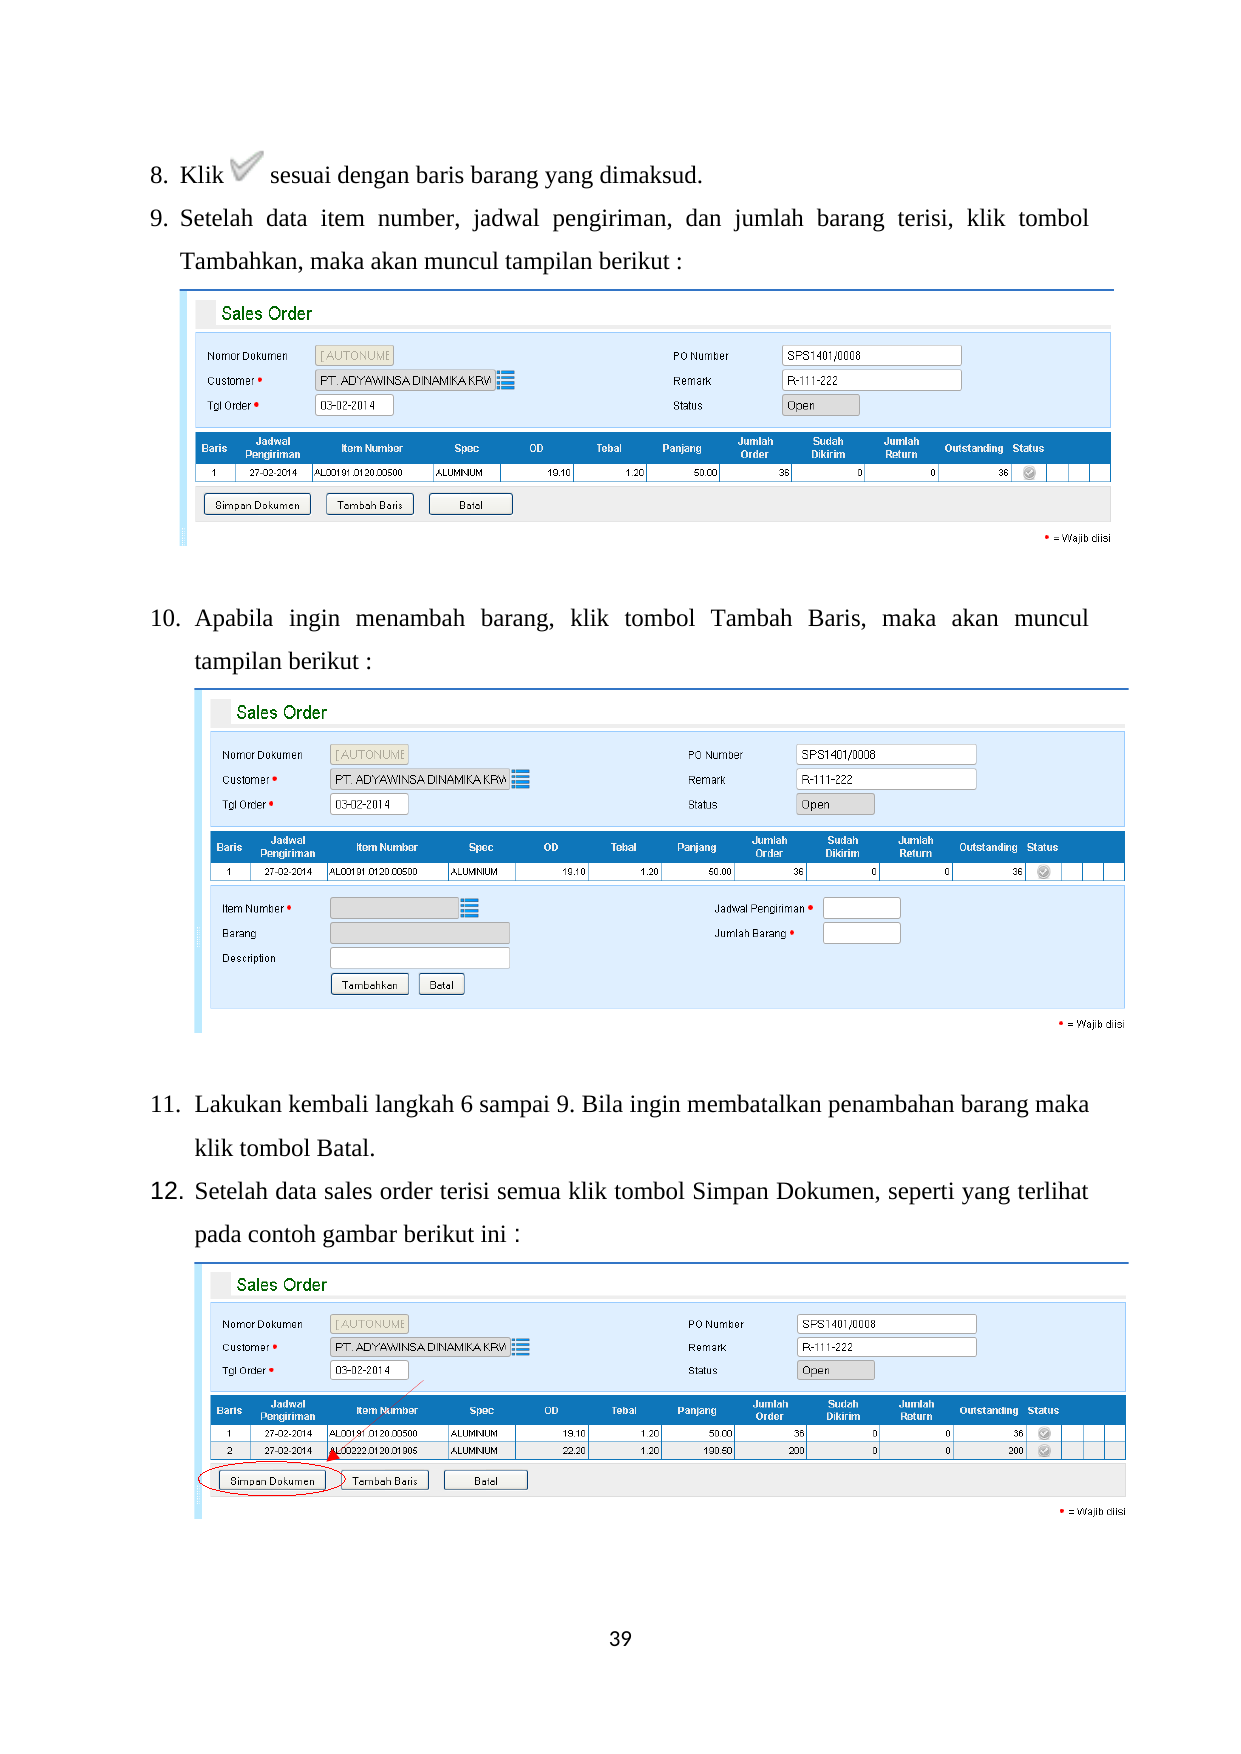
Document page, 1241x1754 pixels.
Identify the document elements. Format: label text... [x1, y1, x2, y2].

list Klik sesuai dengan baris barang yang dimaksud. [150, 150, 1090, 189]
picture [194, 688, 1129, 1033]
list Lakukan kembali langkah 6 sampai 9. Bila ingin membatalkan penambahan barang maka klik tombol Batal. [150, 1089, 1090, 1161]
picture [179, 289, 1114, 546]
list Setelah data sales order terisi semua klik tombol Simpan Dokumen, seperti yang terlihat pada contoh gambar berikut ini : [150, 1176, 1090, 1248]
picture [230, 150, 264, 184]
picture [194, 1262, 1129, 1519]
list Setelah data item number, jadwal pengiriman, dan jumlah barang terisi, klik tombol Tambahkan, maka akan muncul tampilan berikut : [150, 203, 1090, 275]
list Apabila ingin menambah barang, klik tombol Tambah Baris, maka akan muncul tampilan berikut : [150, 603, 1090, 674]
